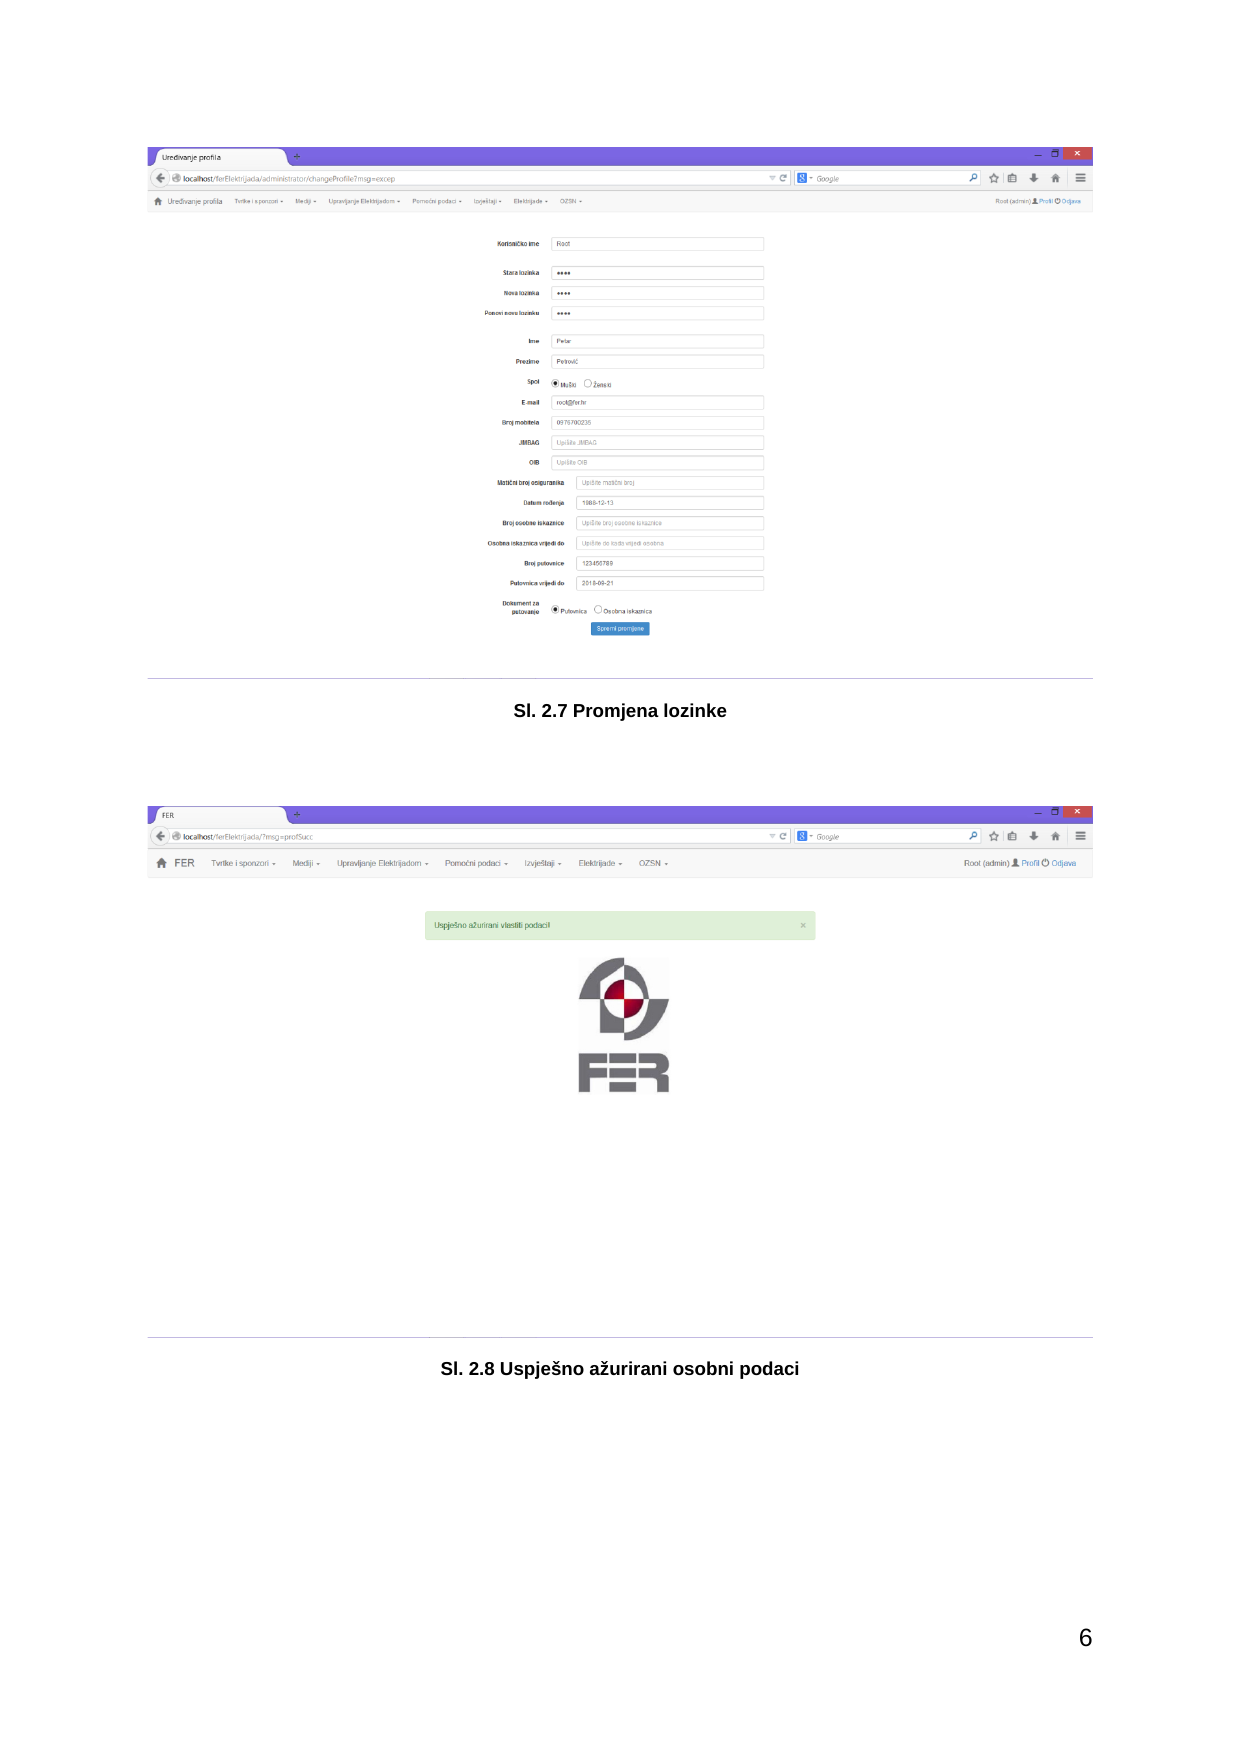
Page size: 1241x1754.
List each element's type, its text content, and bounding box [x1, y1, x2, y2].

text Sl. 2.8 Uspješno ažurirani osobni podaci [148, 1358, 1093, 1380]
picture [147, 806, 1093, 1338]
text Sl. 2.7 Promjena lozinke [148, 700, 1093, 721]
picture [147, 147, 1093, 679]
